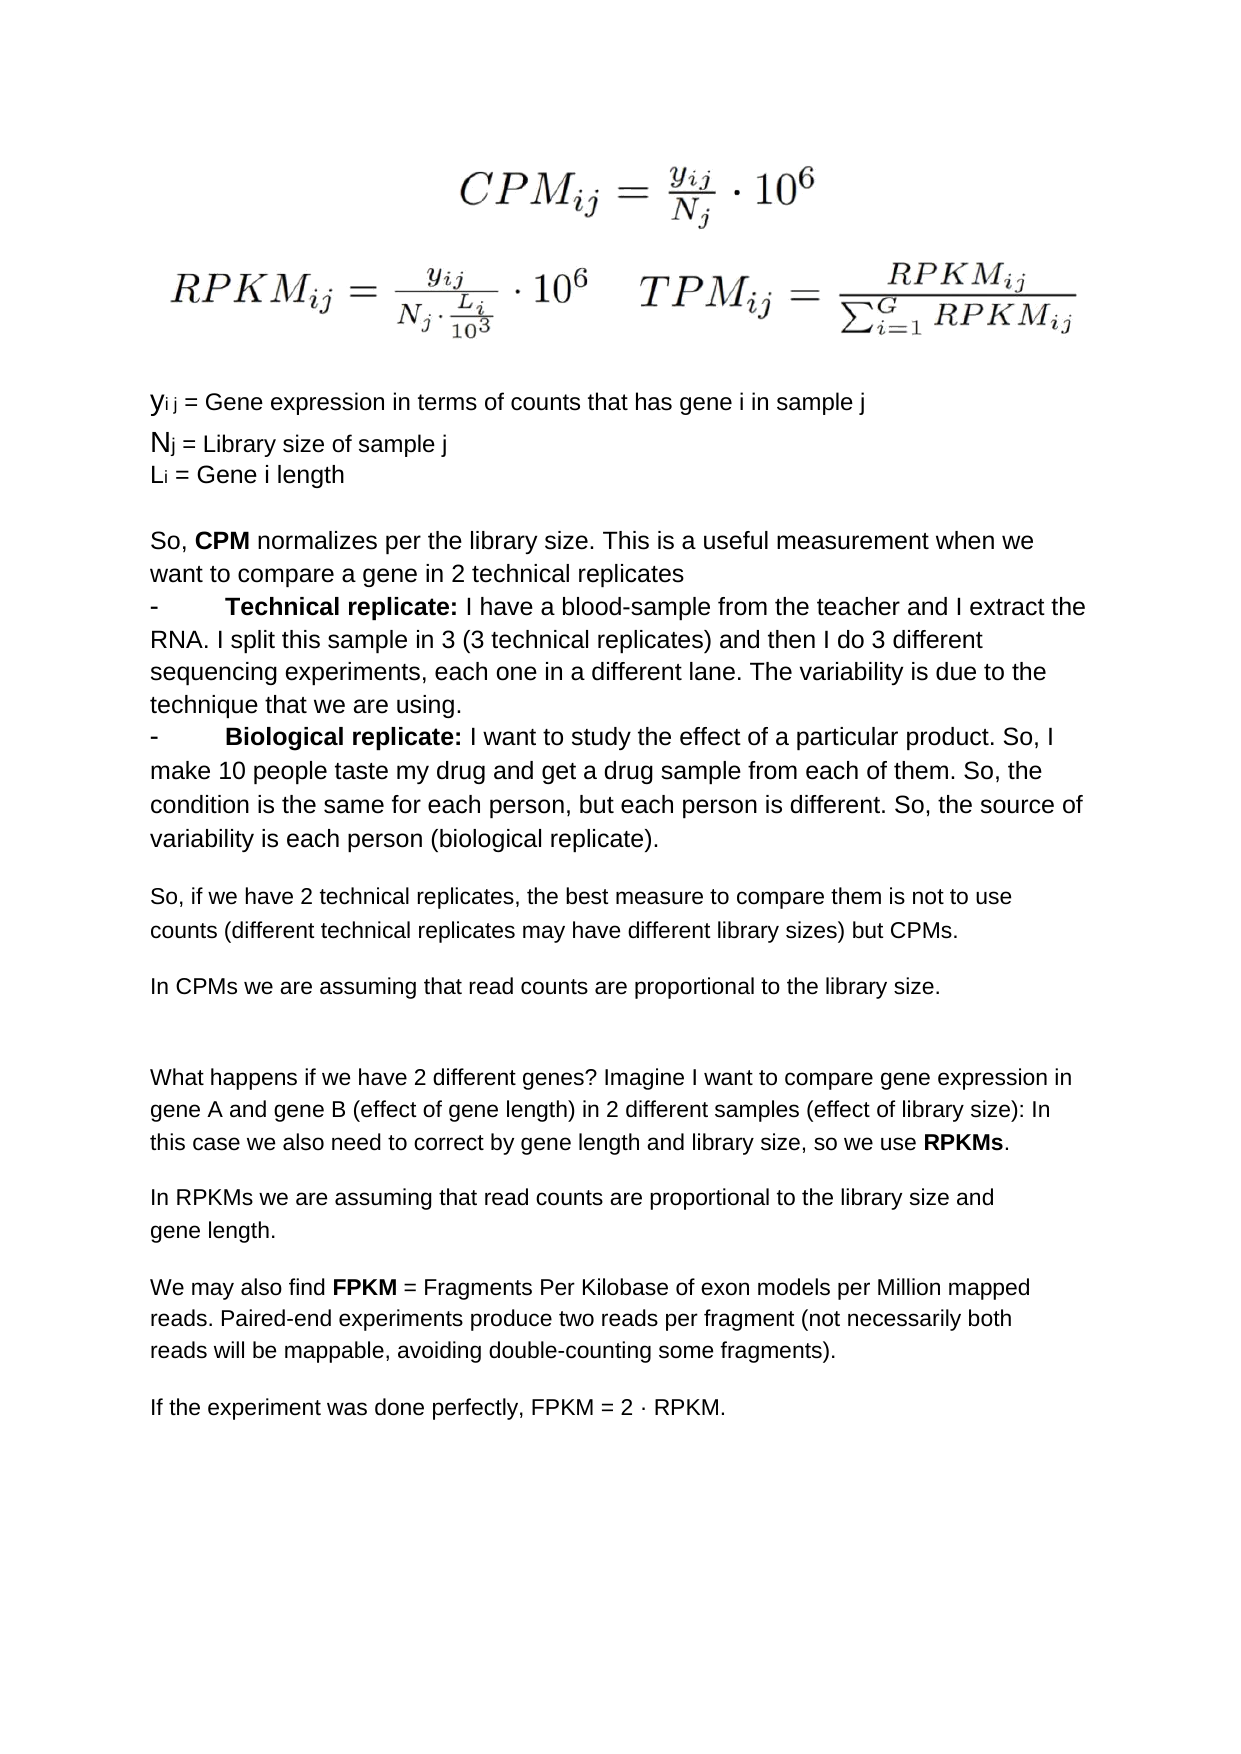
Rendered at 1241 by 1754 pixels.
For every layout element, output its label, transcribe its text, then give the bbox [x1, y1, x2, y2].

text So, if we have 2 technical replicates, the best measure to compare them is not to use counts (different technical replicates may have different library sizes) but CPMs. [150, 883, 1083, 943]
text So, CPM normalizes per the library size. This is a useful measurement when we want to compare a gene in 2 technical replicates [150, 526, 1094, 588]
picture [152, 153, 1093, 346]
list Technical replicate: I have a blood-sample from the teacher and I extract the RNA. I split this sample in 3 (3 technical replicates) and then I do 3 different sequencing experiments, each one in a different lane. The variability is due to the technique that we are using. [150, 592, 1094, 718]
text If the experiment was done perfectly, FPKM = 2 · RPKM. [150, 1394, 1094, 1420]
list Biological replicate: I want to study the effect of a particular product. So, I make 10 people taste my drug and get a drug sample from each of them. So, the condition is the same for each person, but each person is different. So, the source of variability is each person (biological replicate). [150, 722, 1094, 853]
text What happens if we have 2 different genes? Imagine I want to compare gene expression in gene A and gene B (effect of gene length) in 2 different samples (effect of library size): In this case we also need to correct by gene length and library size, so we use RPKMs. [150, 1064, 1089, 1155]
text In RPKMs we are assuming that read counts are proportional to the library size and gene length. [150, 1184, 1050, 1244]
text Li = Gene i length [150, 460, 1094, 489]
text Nj = Library size of sample j [150, 425, 1094, 459]
text In CPMs we are assuming that read counts are proportional to the library size. [150, 973, 1094, 999]
text We may also find FPKM = Fragments Per Kilobase of exon models per Million mapped reads. Paired-end experiments produce two reads per fragment (not necessarily both reads will be mappable, avoiding double-counting some fragments). [150, 1273, 1075, 1363]
text yi j = Gene expression in terms of counts that has gene i in sample j [150, 383, 1094, 417]
